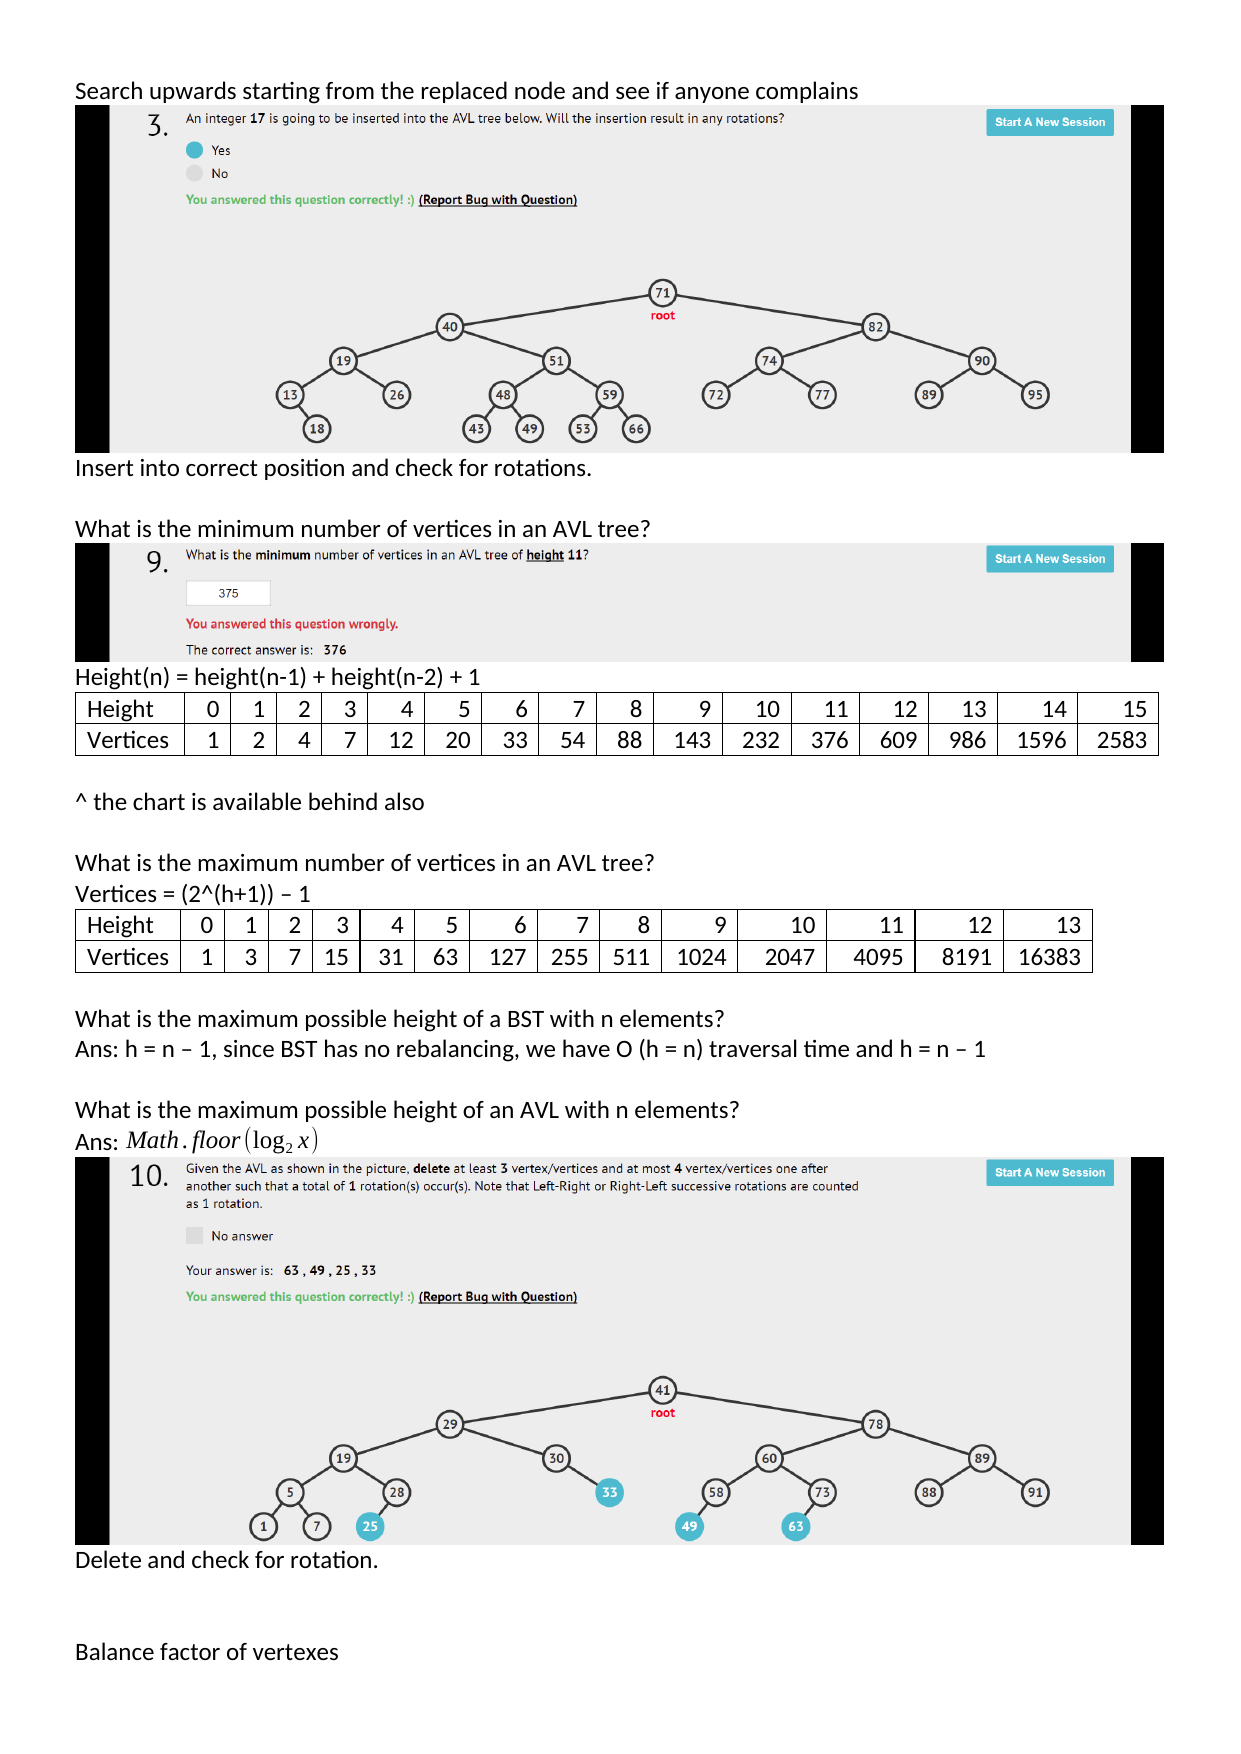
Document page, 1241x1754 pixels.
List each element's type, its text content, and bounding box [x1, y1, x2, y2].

table_header 15 [1078, 693, 1158, 723]
picture [75, 105, 1164, 453]
text Vertices = (2^(h+1)) – 1 [75, 878, 1165, 908]
table_header 8 [597, 693, 653, 723]
text Ans: [75, 1125, 1165, 1157]
table_header 5 [415, 910, 469, 940]
table_header 4 [368, 693, 424, 723]
table_cell 7 [269, 941, 312, 972]
table_header 12 [860, 693, 928, 723]
table_header 6 [482, 693, 538, 723]
table_cell 2 [231, 724, 276, 755]
picture [75, 543, 1164, 662]
table_cell 12 [368, 724, 424, 755]
table_cell 2583 [1078, 724, 1158, 755]
table_cell 1024 [662, 941, 737, 972]
table_cell 63 [415, 941, 469, 972]
table_header 7 [538, 910, 599, 940]
table_cell 143 [654, 724, 722, 755]
table_header 12 [916, 910, 1003, 940]
table_cell 127 [470, 941, 537, 972]
table_header 11 [827, 910, 914, 940]
table_cell 8191 [916, 941, 1003, 972]
table_header 10 [723, 693, 791, 723]
table_cell 88 [597, 724, 653, 755]
table_cell 20 [425, 724, 481, 755]
table_header 8 [600, 910, 661, 940]
table_cell 15 [313, 941, 359, 972]
table_header 0 [181, 910, 224, 940]
table_cell 255 [538, 941, 599, 972]
table_header Height [76, 910, 180, 940]
table_cell 986 [929, 724, 997, 755]
text ^ the chart is available behind also [75, 786, 1165, 817]
table_cell Vertices [76, 724, 184, 755]
table_cell 31 [361, 941, 414, 972]
table_cell 2047 [738, 941, 826, 972]
table_cell 1596 [998, 724, 1077, 755]
table_cell 609 [860, 724, 928, 755]
table_header 9 [654, 693, 722, 723]
table_cell 4 [277, 724, 321, 755]
table_cell 3 [225, 941, 268, 972]
text Delete and check for rotation. [75, 1545, 1165, 1575]
text Balance factor of vertexes [75, 1636, 1165, 1667]
table_header 1 [225, 910, 268, 940]
table_header 4 [361, 910, 414, 940]
table_cell 33 [482, 724, 538, 755]
table_cell 7 [322, 724, 367, 755]
table_header 14 [998, 693, 1077, 723]
table_header 6 [470, 910, 537, 940]
table_header Height [76, 693, 184, 723]
text Ans: h = n – 1, since BST has no rebalancing, we have O (h = n) traversal time and h = n – 1 [75, 1034, 1165, 1064]
text What is the minimum number of vertices in an AVL tree? [75, 513, 1165, 544]
table_header 1 [231, 693, 276, 723]
table_header 0 [185, 693, 230, 723]
table_header 7 [539, 693, 596, 723]
text What is the maximum number of vertices in an AVL tree? [75, 847, 1165, 878]
text Insert into correct position and check for rotations. [75, 452, 1165, 483]
picture [75, 1157, 1164, 1545]
text Height(n) = height(n-1) + height(n-2) + 1 [75, 661, 1165, 692]
table_header 3 [322, 693, 367, 723]
table_header 13 [929, 693, 997, 723]
table_cell Vertices [76, 941, 180, 972]
table_header 2 [277, 693, 321, 723]
table_cell 376 [792, 724, 859, 755]
table_cell 16383 [1004, 941, 1092, 972]
table_header 10 [738, 910, 826, 940]
table_cell 511 [600, 941, 661, 972]
table_cell 232 [723, 724, 791, 755]
table_header 13 [1004, 910, 1092, 940]
table_header 2 [269, 910, 312, 940]
table_cell 1 [185, 724, 230, 755]
table_cell 54 [539, 724, 596, 755]
text What is the maximum possible height of an AVL with n elements? [75, 1095, 1165, 1125]
text What is the maximum possible height of a BST with n elements? [75, 1003, 1165, 1034]
table_cell 1 [181, 941, 224, 972]
table_header 3 [313, 910, 359, 940]
table_header 9 [662, 910, 737, 940]
table_header 11 [792, 693, 859, 723]
table_header 5 [425, 693, 481, 723]
table_cell 4095 [827, 941, 914, 972]
